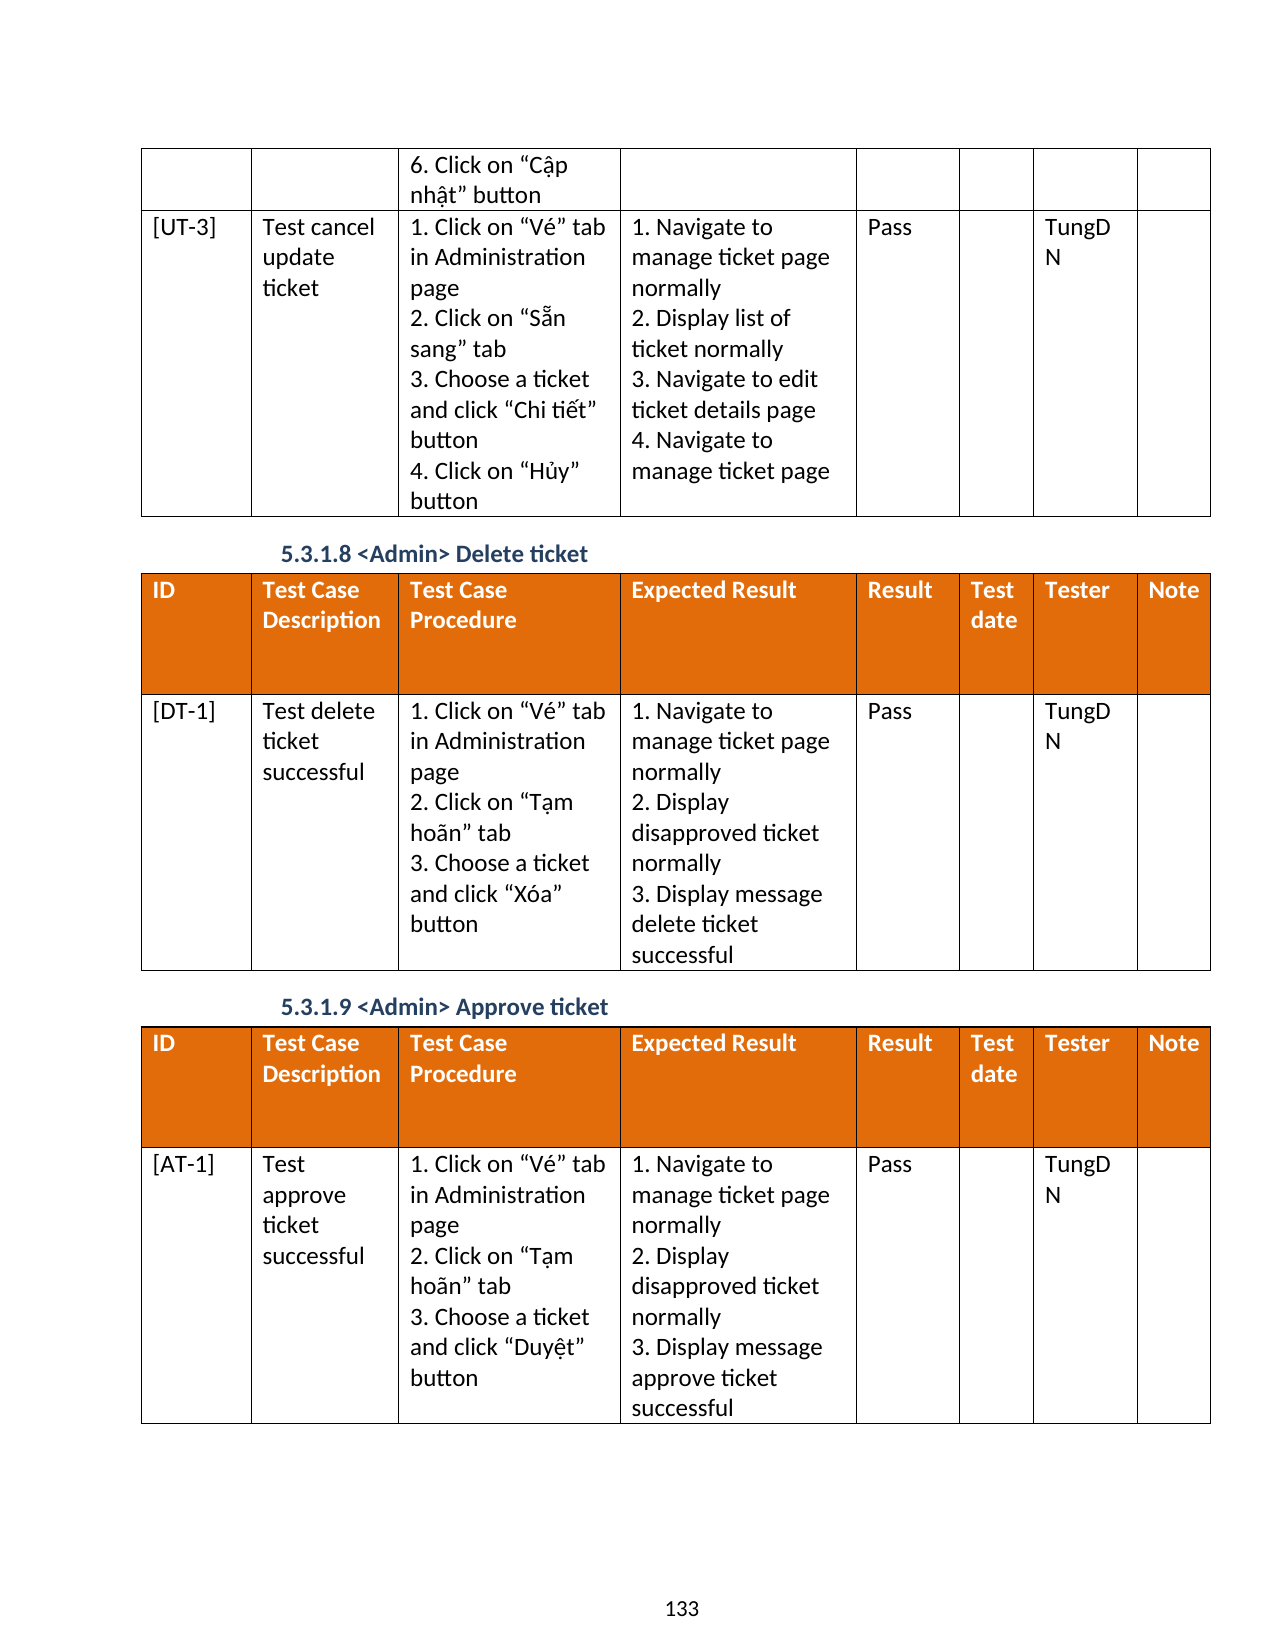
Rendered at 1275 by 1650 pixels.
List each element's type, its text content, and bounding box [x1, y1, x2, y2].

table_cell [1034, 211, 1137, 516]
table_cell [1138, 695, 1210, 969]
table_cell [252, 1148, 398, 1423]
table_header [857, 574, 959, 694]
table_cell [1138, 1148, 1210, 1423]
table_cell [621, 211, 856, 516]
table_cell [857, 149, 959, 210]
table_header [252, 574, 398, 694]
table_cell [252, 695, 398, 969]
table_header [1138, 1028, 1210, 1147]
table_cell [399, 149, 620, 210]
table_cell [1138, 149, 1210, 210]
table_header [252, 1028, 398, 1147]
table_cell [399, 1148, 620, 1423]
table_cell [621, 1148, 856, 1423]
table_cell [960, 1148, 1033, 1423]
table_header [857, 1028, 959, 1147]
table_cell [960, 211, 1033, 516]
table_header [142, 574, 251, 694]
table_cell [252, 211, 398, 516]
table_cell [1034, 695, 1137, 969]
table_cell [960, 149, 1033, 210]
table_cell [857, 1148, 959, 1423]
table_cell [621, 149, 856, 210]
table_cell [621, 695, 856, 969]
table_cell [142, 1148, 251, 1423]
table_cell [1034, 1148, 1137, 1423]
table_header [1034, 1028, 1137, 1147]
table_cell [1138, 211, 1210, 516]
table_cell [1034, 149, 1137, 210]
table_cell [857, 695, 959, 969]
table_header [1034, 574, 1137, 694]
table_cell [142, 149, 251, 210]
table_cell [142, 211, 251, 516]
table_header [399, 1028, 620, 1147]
subtitle <Admin> Approve ticket [281, 991, 1157, 1022]
subtitle <Admin> Delete ticket [281, 538, 1157, 568]
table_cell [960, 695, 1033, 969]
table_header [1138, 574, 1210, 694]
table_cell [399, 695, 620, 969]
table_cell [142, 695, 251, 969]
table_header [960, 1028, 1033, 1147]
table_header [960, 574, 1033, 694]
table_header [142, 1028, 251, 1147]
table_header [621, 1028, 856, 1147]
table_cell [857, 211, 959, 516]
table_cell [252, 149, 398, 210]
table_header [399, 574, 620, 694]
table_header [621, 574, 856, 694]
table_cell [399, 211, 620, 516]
